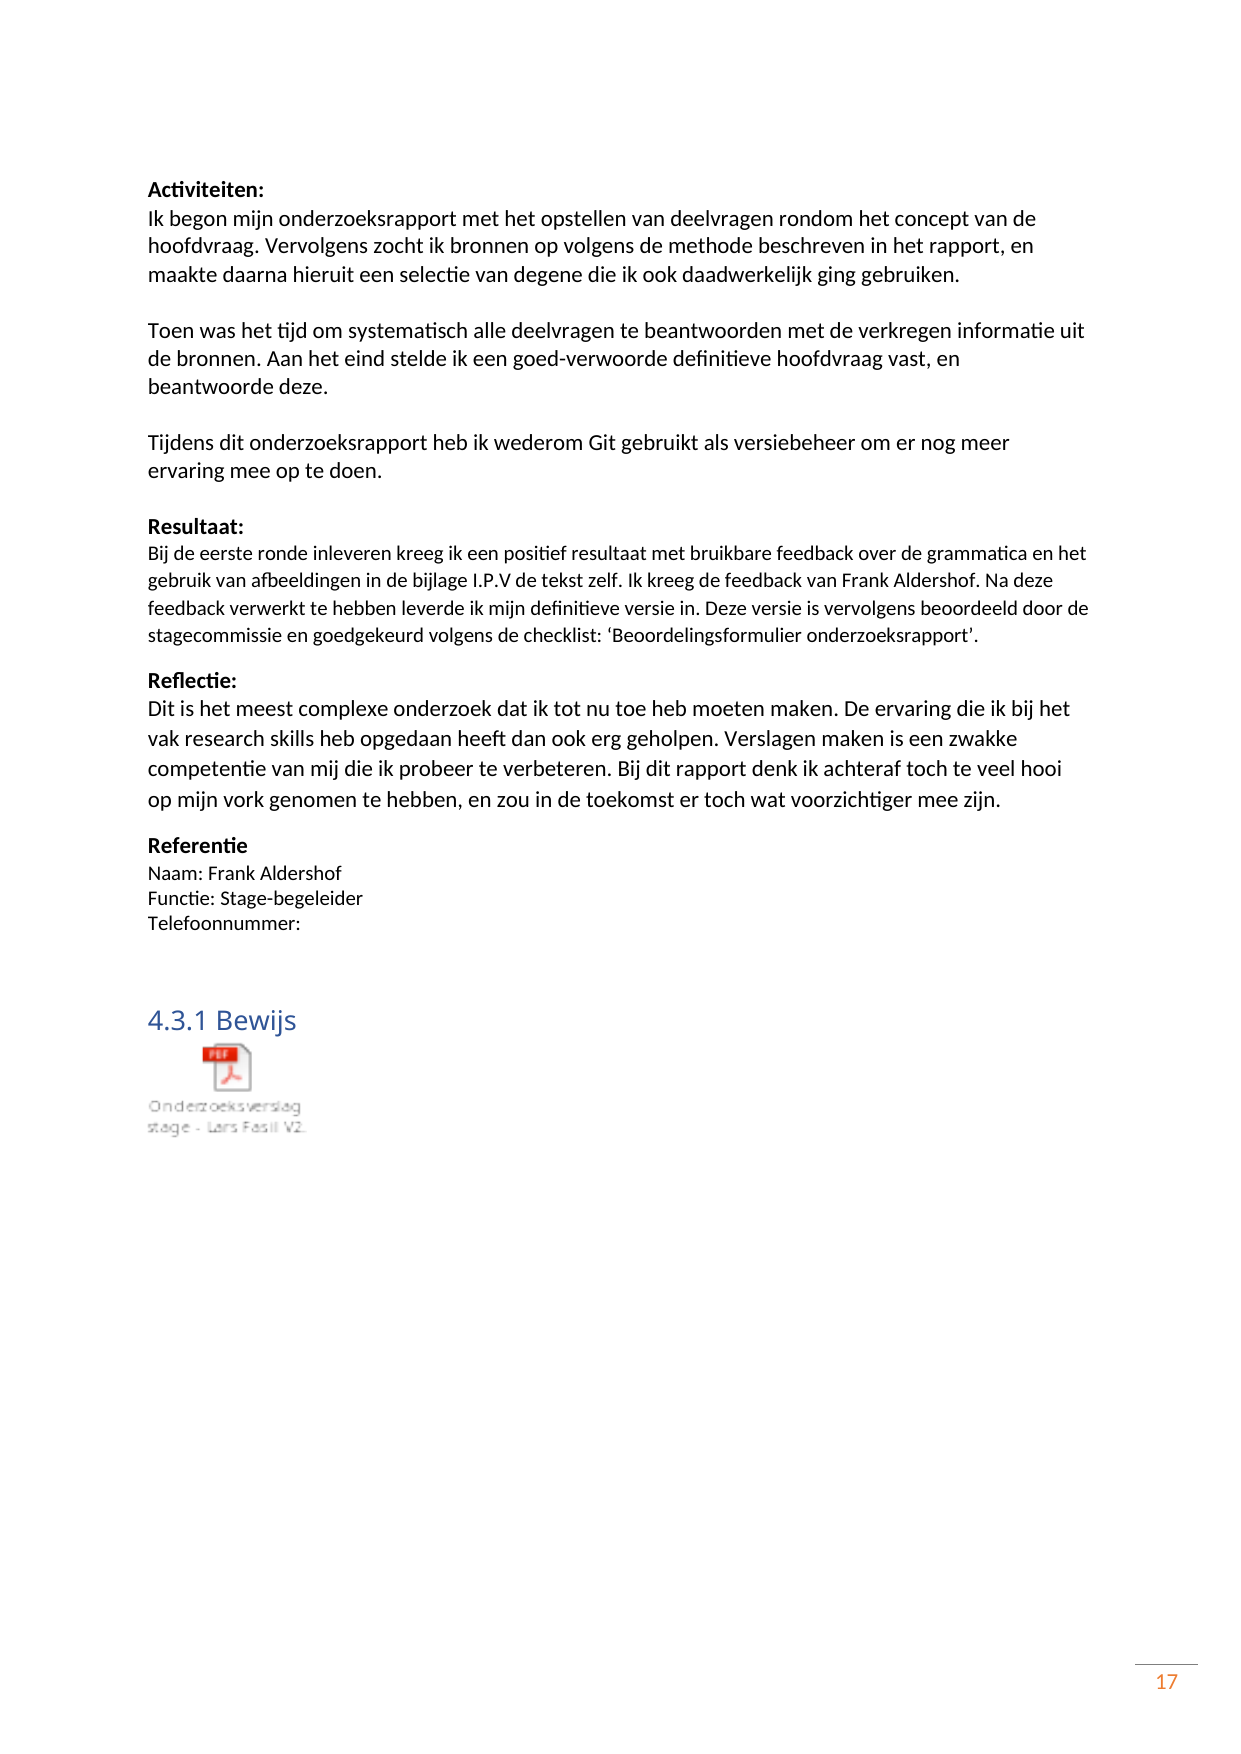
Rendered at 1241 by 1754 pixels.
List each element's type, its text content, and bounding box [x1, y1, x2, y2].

text Toen was het tijd om systematisch alle deelvragen te beantwoorden met de verkregen informatie uit de bronnen. Aan het eind stelde ik een goed-verwoorde definitieve hoofdvraag vast, en beantwoorde deze. [148, 316, 1093, 400]
text Tijdens dit onderzoeksrapport heb ik wederom Git gebruikt als versiebeheer om er nog meer ervaring mee op te doen. [148, 428, 1093, 484]
text Functie: Stage-begeleider [148, 885, 1093, 911]
text Activiteiten: [148, 176, 1093, 204]
text Ik begon mijn onderzoeksrapport met het opstellen van deelvragen rondom het concept van de hoofdvraag. Vervolgens zocht ik bronnen op volgens de methode beschreven in het rapport, en maakte daarna hieruit een selectie van degene die ik ook daadwerkelijk ging gebruiken. [148, 204, 1093, 288]
text Bij de eerste ronde inleveren kreeg ik een positief resultaat met bruikbare feedback over de grammatica en het gebruik van afbeeldingen in de bijlage I.P.V de tekst zelf. Ik kreeg de feedback van Frank Aldershof. Na deze feedback verwerkt te hebben leverde ik mijn definitieve versie in. Deze versie is vervolgens beoordeeld door de stagecommissie en goedgekeurd volgens de checklist: ‘Beoordelingsformulier onderzoeksrapport’. [148, 540, 1093, 647]
text Telefoonnummer: [148, 911, 1093, 936]
text Referentie [148, 832, 1093, 860]
text Resultaat: [148, 512, 1093, 540]
text Dit is het meest complexe onderzoek dat ik tot nu toe heb moeten maken. De ervaring die ik bij het vak research skills heb opgedaan heeft dan ook erg geholpen. Verslagen maken is een zwakke competentie van mij die ik probeer te verbeteren. Bij dit rapport denk ik achteraf toch te veel hooi op mijn vork genomen te hebben, en zou in de toekomst er toch wat voorzichtiger mee zijn. [148, 694, 1093, 813]
text Reflectie: [148, 666, 1093, 694]
subtitle 4.3.1 Bewijs [148, 1001, 1093, 1038]
text Naam: Frank Aldershof [148, 860, 1093, 885]
